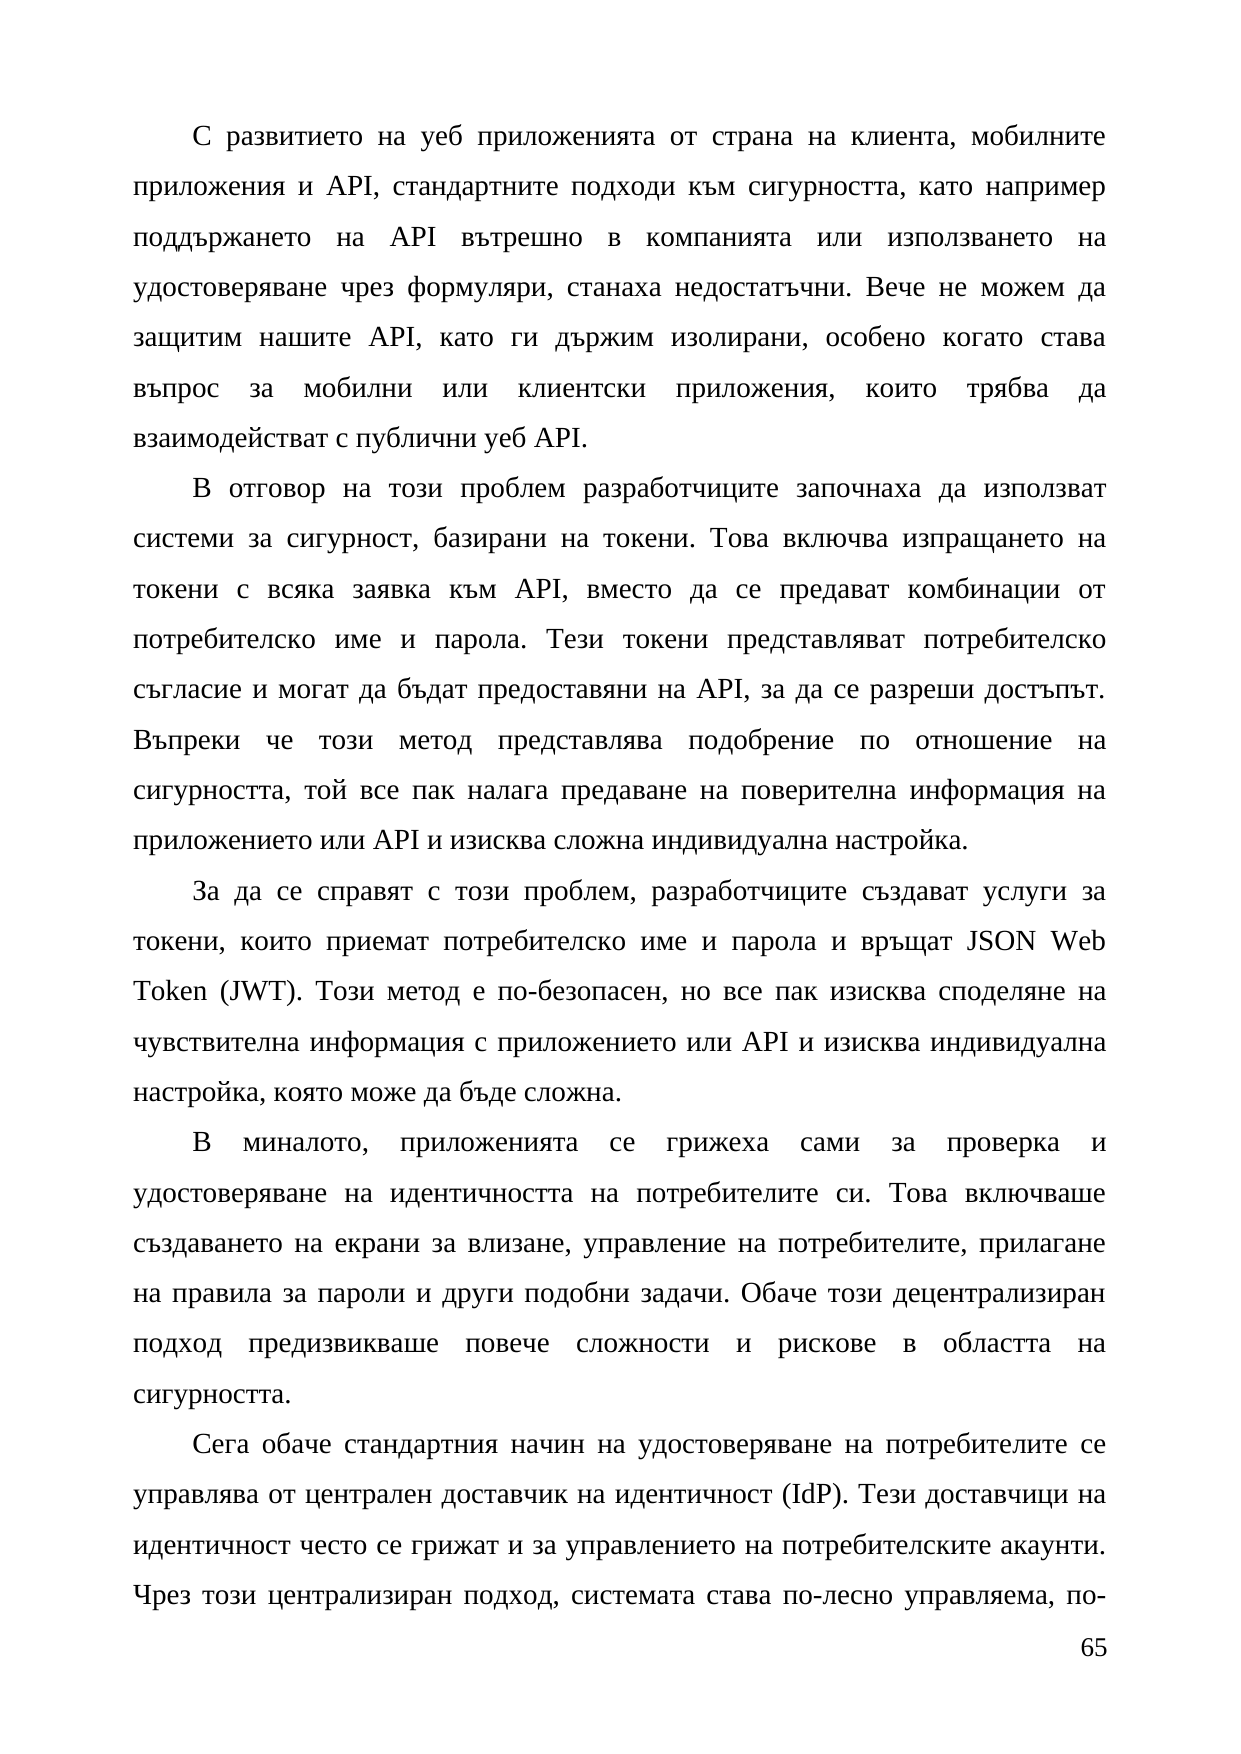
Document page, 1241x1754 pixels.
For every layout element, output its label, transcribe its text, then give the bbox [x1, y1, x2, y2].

text В миналото, приложенията се грижеха сами за проверка и удостоверяване на идентичността на потребителите си. Това включваше създаването на екрани за влизане, управление на потребителите, прилагане на правила за пароли и други подобни задачи. Обаче този децентрализиран подход предизвикваше повече сложности и рискове в областта на сигурността. [133, 1124, 1107, 1409]
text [133, 1426, 1107, 1611]
text В отговор на този проблем разработчиците започнаха да използват системи за сигурност, базирани на токени. Това включва изпращането на токени с всяка заявка към API, вместо да се предават комбинации от потребителско име и парола. Тези токени представляват потребителско съгласие и могат да бъдат предоставяни на API, за да се разреши достъпът. Въпреки че този метод представлява подобрение по отношение на сигурността, той все пак налага предаване на поверителна информация на приложението или API и изисква сложна индивидуална настройка. [133, 470, 1107, 856]
text За да се справят с този проблем, разработчиците създават услуги за токени, които приемат потребителско име и парола и връщат JSON Web Token (JWT). Този метод е по-безопасен, но все пак изисква споделяне на чувствителна информация с приложението или API и изисква индивидуална настройка, която може да бъде сложна. [133, 873, 1107, 1108]
text С развитието на уеб приложенията от страна на клиента, мобилните приложения и API, стандартните подходи към сигурността, като например поддържането на API вътрешно в компанията или използването на удостоверяване чрез формуляри, станаха недостатъчни. Вече не можем да защитим нашите API, като ги държим изолирани, особено когато става въпрос за мобилни или клиентски приложения, които трябва да взаимодействат с публични уеб API. [133, 118, 1107, 453]
